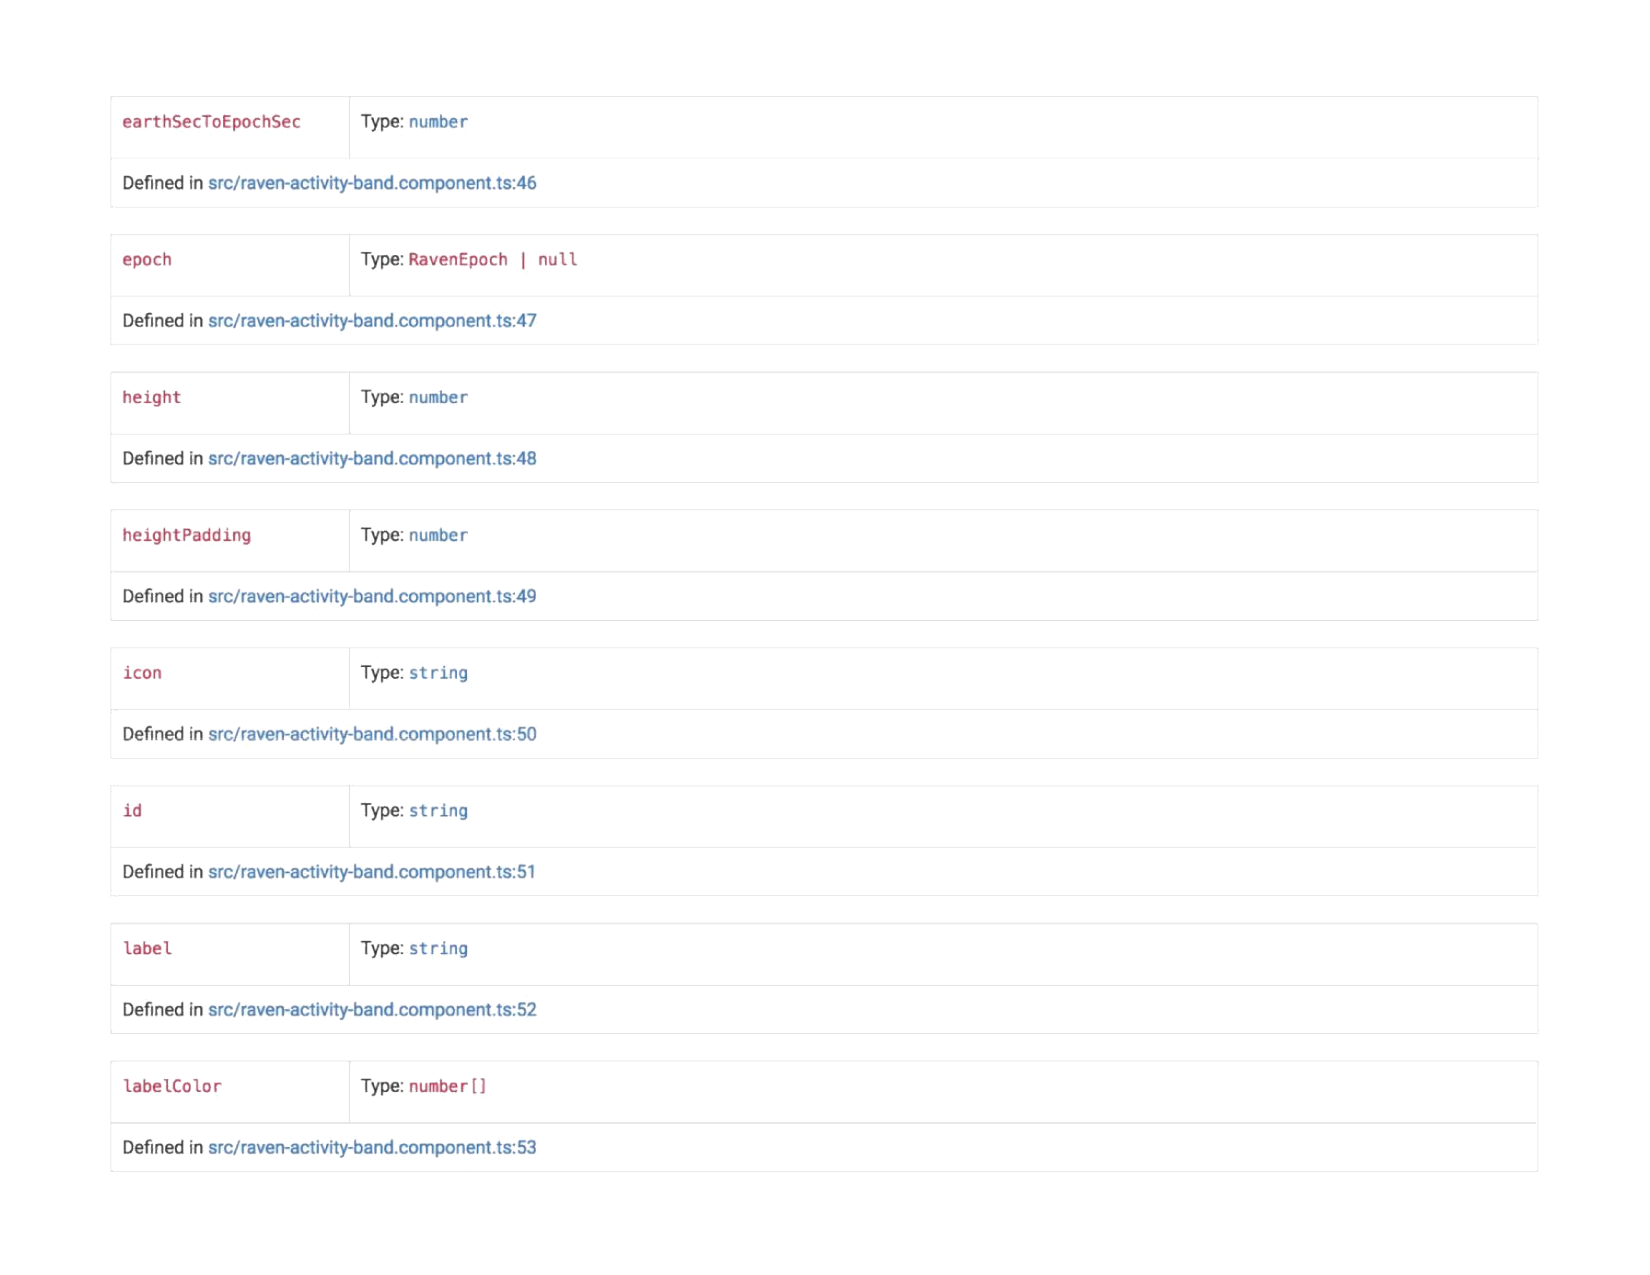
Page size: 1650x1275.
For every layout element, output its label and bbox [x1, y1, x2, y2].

picture [83, 83, 1567, 1192]
